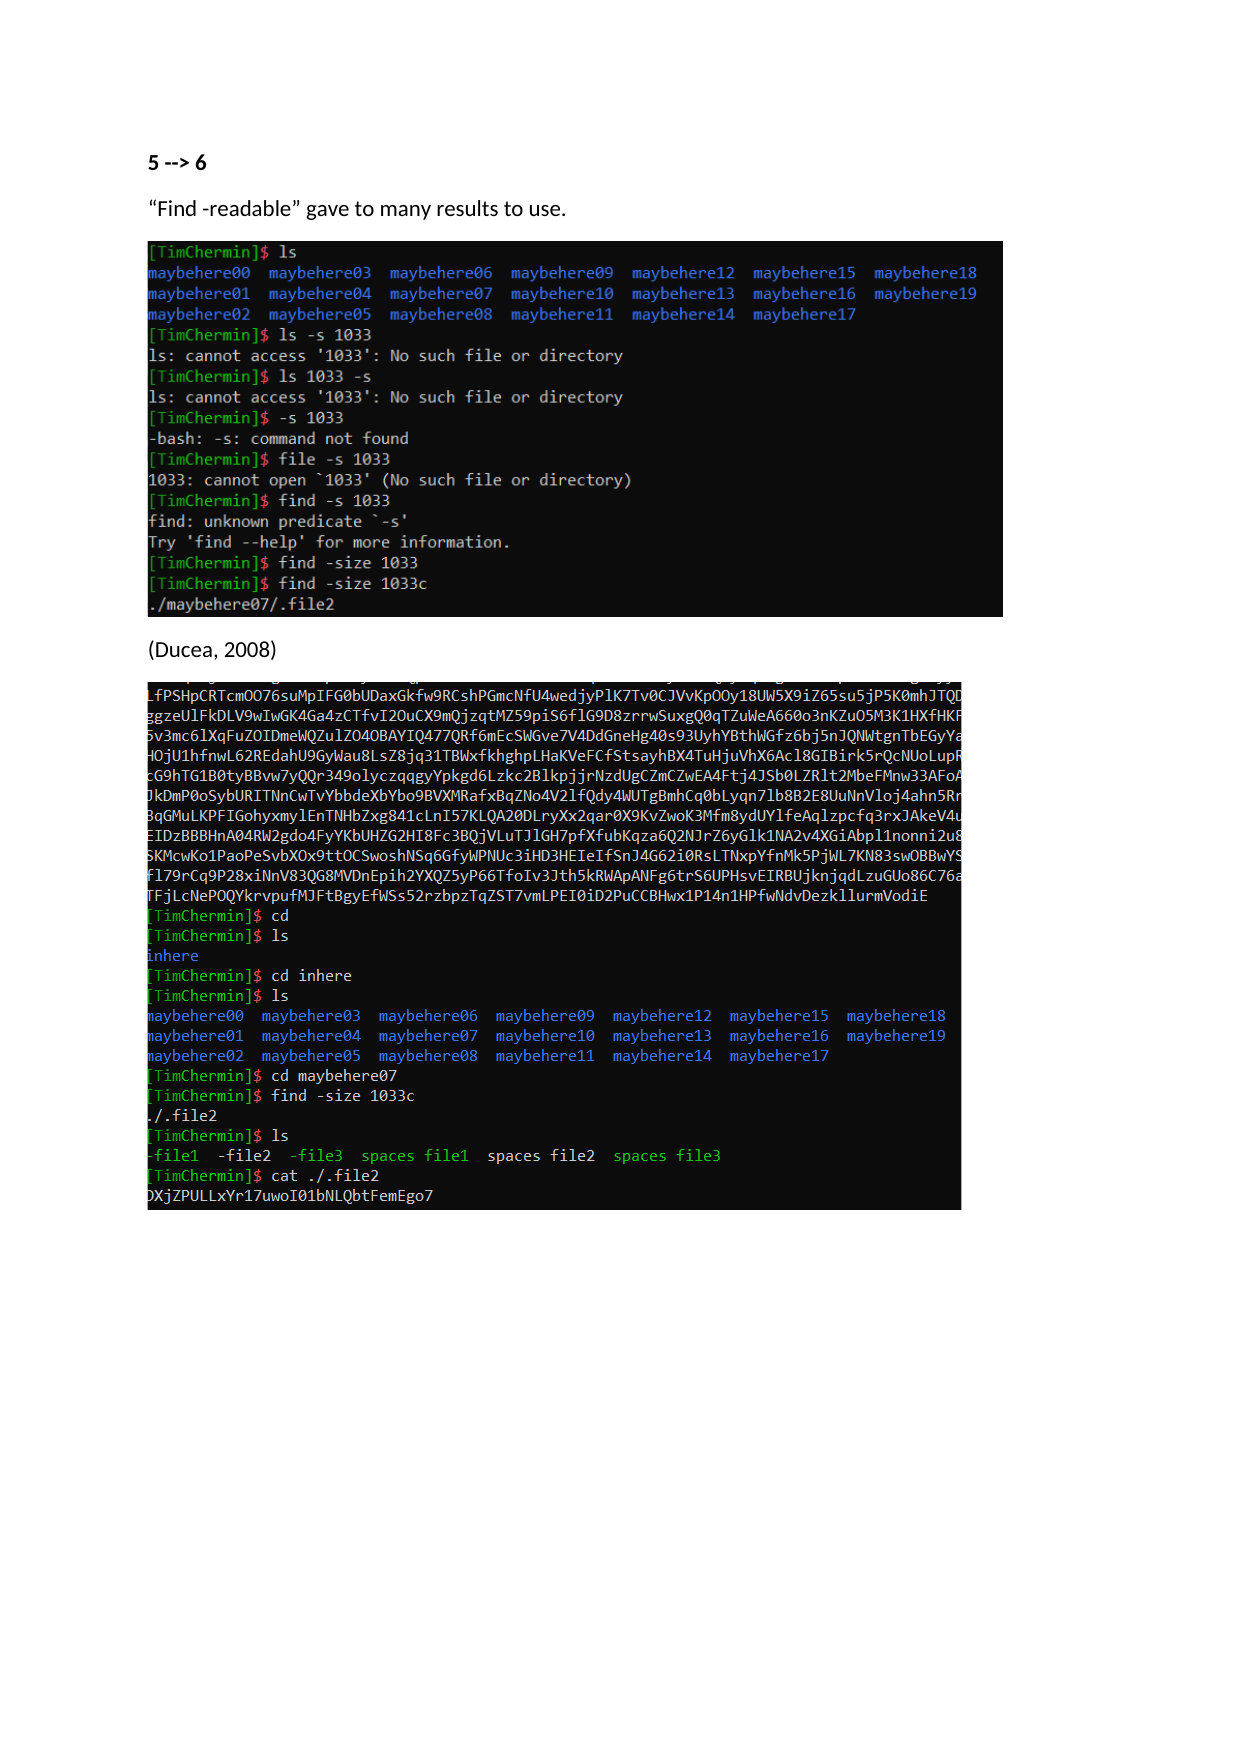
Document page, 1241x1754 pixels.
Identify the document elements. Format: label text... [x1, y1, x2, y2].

text 5 --> 6 [148, 148, 1093, 176]
text “Find -readable” gave to many results to use. [148, 194, 1093, 222]
picture [147, 682, 962, 1210]
picture [147, 241, 1003, 617]
